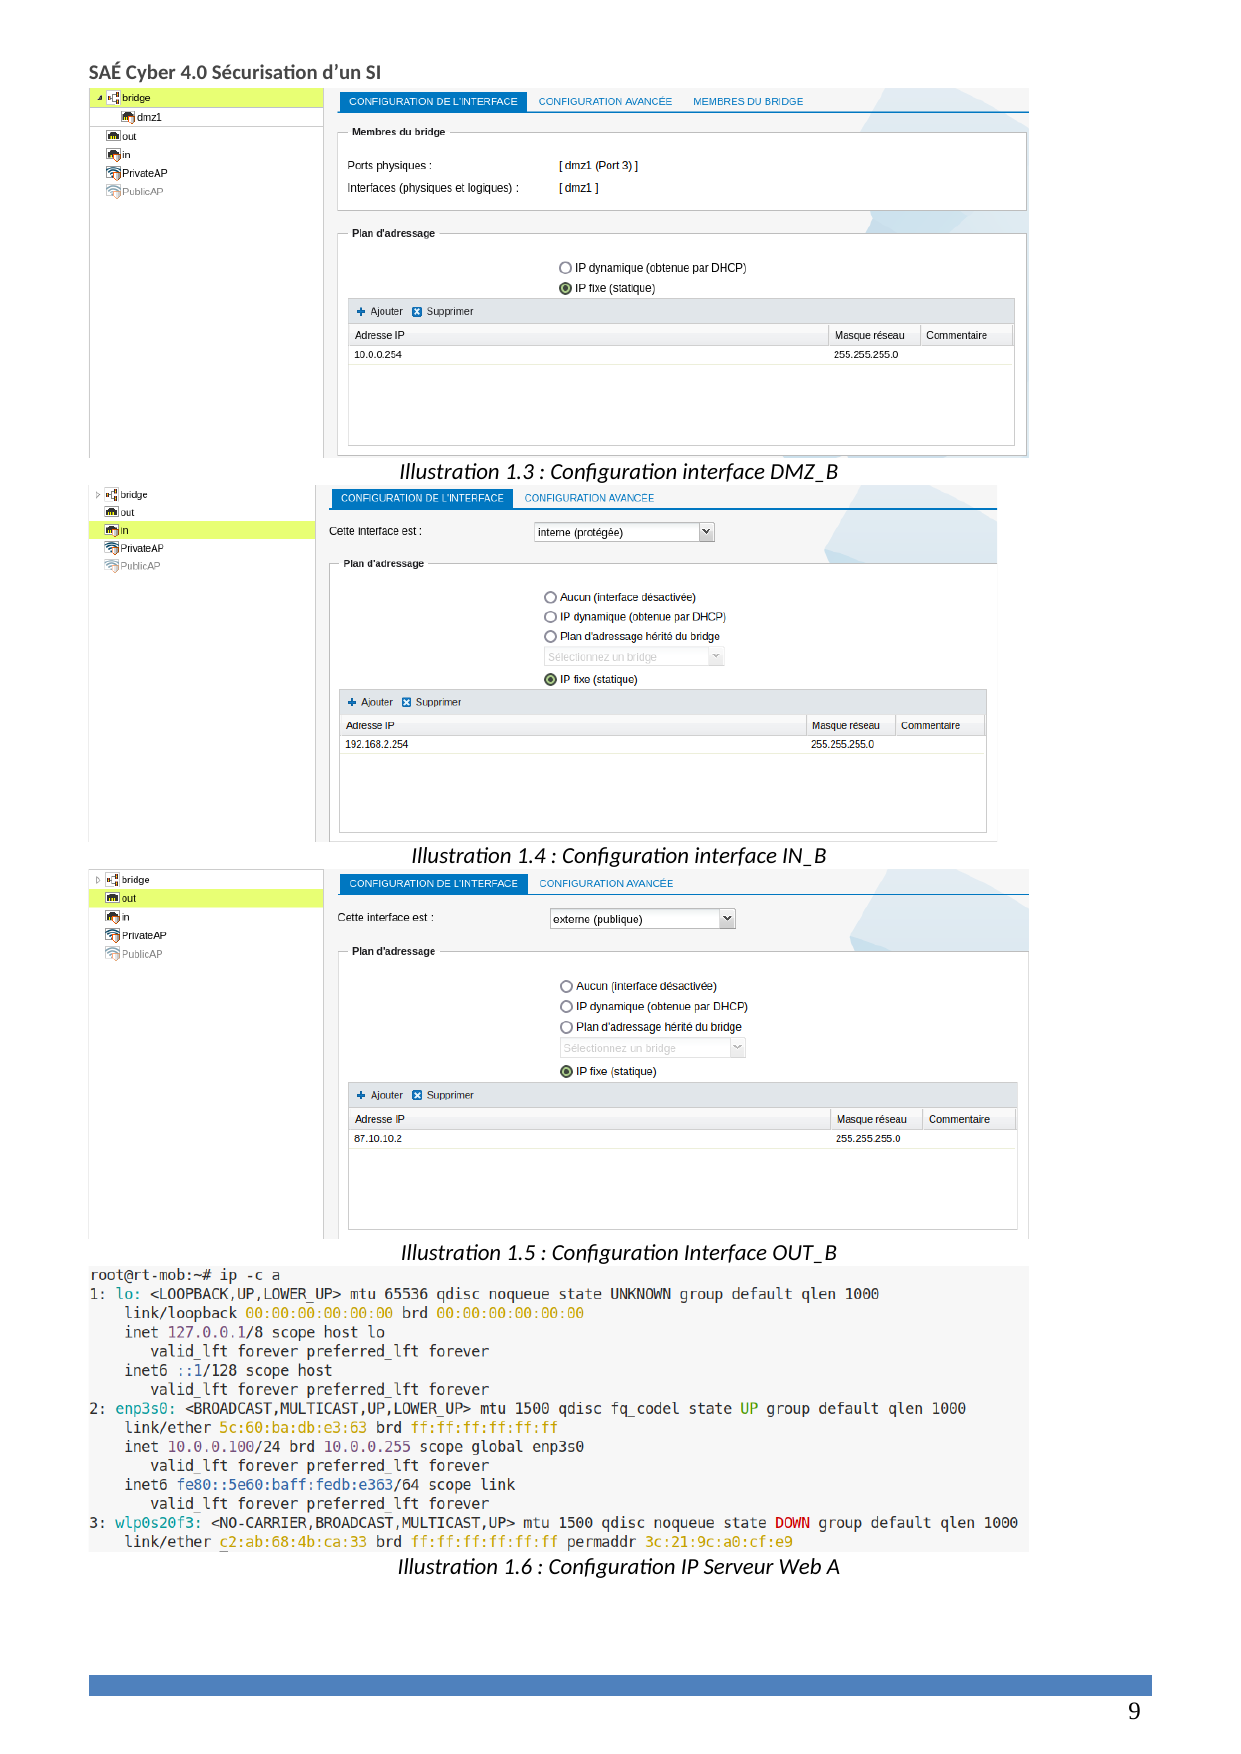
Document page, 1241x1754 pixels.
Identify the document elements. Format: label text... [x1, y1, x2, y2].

text Illustration 1.3 : Configuration interface DMZ_B [88, 457, 1152, 485]
picture [88, 88, 1029, 458]
picture [88, 485, 998, 842]
text Illustration 1.6 : Configuration IP Serveur Web A [88, 1552, 1152, 1580]
text Illustration 1.5 : Configuration Interface OUT_B [88, 1238, 1152, 1266]
text Illustration 1.4 : Configuration interface IN_B [88, 842, 1152, 869]
picture [88, 1266, 1029, 1552]
picture [88, 869, 1029, 1239]
